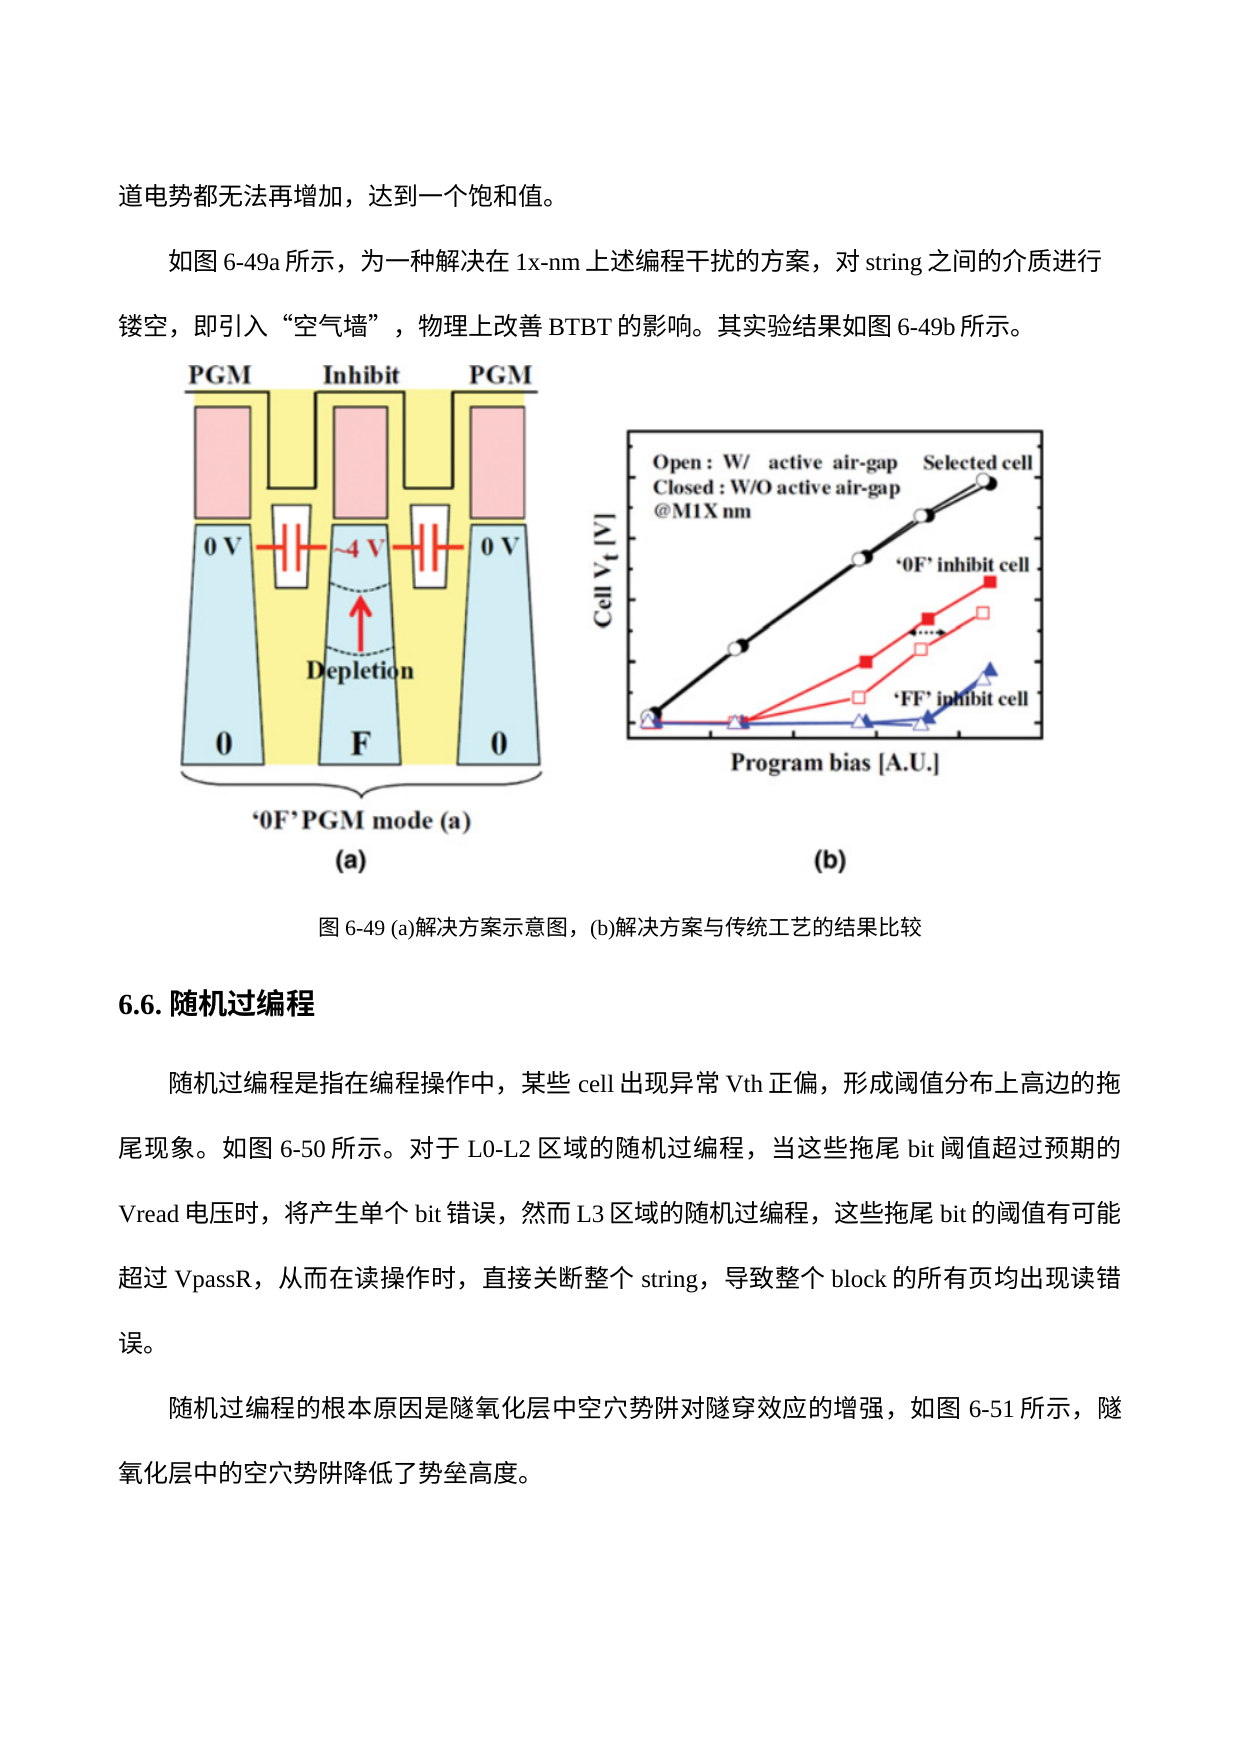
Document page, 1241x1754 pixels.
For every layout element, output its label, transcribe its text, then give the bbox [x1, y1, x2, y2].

text 随机过编程的根本原因是隧氧化层中空穴势阱对隧穿效应的增强，如图6-51所示，隧氧化层中的空穴势阱降低了势垒高度。 [118, 1374, 1122, 1504]
picture [170, 357, 1071, 886]
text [118, 162, 1122, 227]
text 图6-49 (a)解决方案示意图，(b)解决方案与传统工艺的结果比较 [118, 909, 1122, 942]
text 随机过编程是指在编程操作中，某些cell出现异常Vth正偏，形成阈值分布上高边的拖尾现象。如图6-50所示。对于L0-L2区域的随机过编程，当这些拖尾bit阈值超过预期的Vread电压时，将产生单个bit错误，然而L3区域的随机过编程，这些拖尾bit的阈值有可能超过VpassR，从而在读操作时，直接关断整个string，导致整个block的所有页均出现读错误。 [118, 1049, 1122, 1374]
subtitle 随机过编程 [118, 969, 1122, 1034]
text 如图6-49a所示，为一种解决在1x-nm上述编程干扰的方案，对string之间的介质进行镂空，即引入“空气墙”，物理上改善BTBT的影响。其实验结果如图6-49b所示。 [118, 227, 1122, 357]
